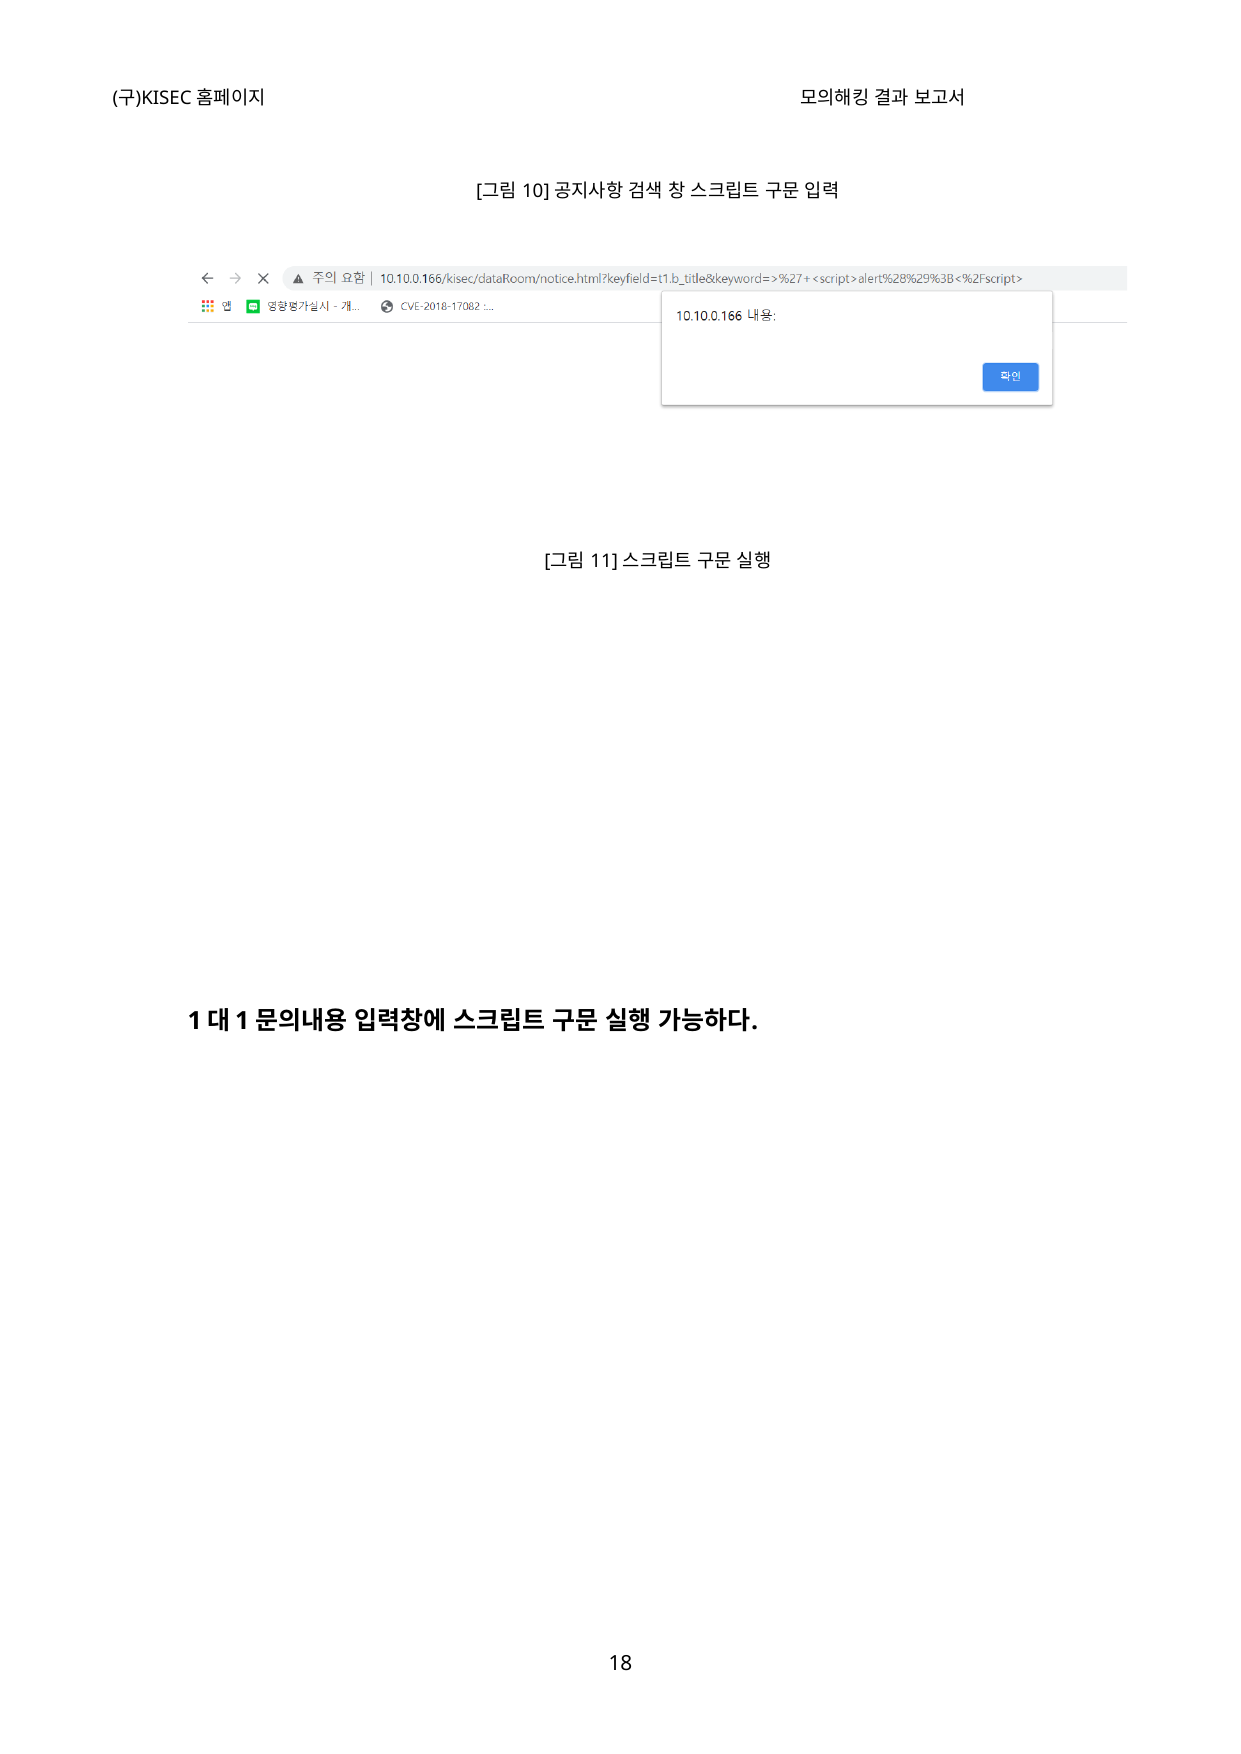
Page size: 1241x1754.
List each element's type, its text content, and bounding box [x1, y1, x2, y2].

text [그림 11] 스크립트 구문 실행 [112, 546, 1128, 573]
text [그림 10] 공지사항 검색 창 스크립트 구문 입력 [112, 176, 1128, 203]
picture [188, 265, 1128, 527]
text 1대1 문의내용 입력창에 스크립트 구문 실행 가능하다. [187, 1000, 1128, 1037]
